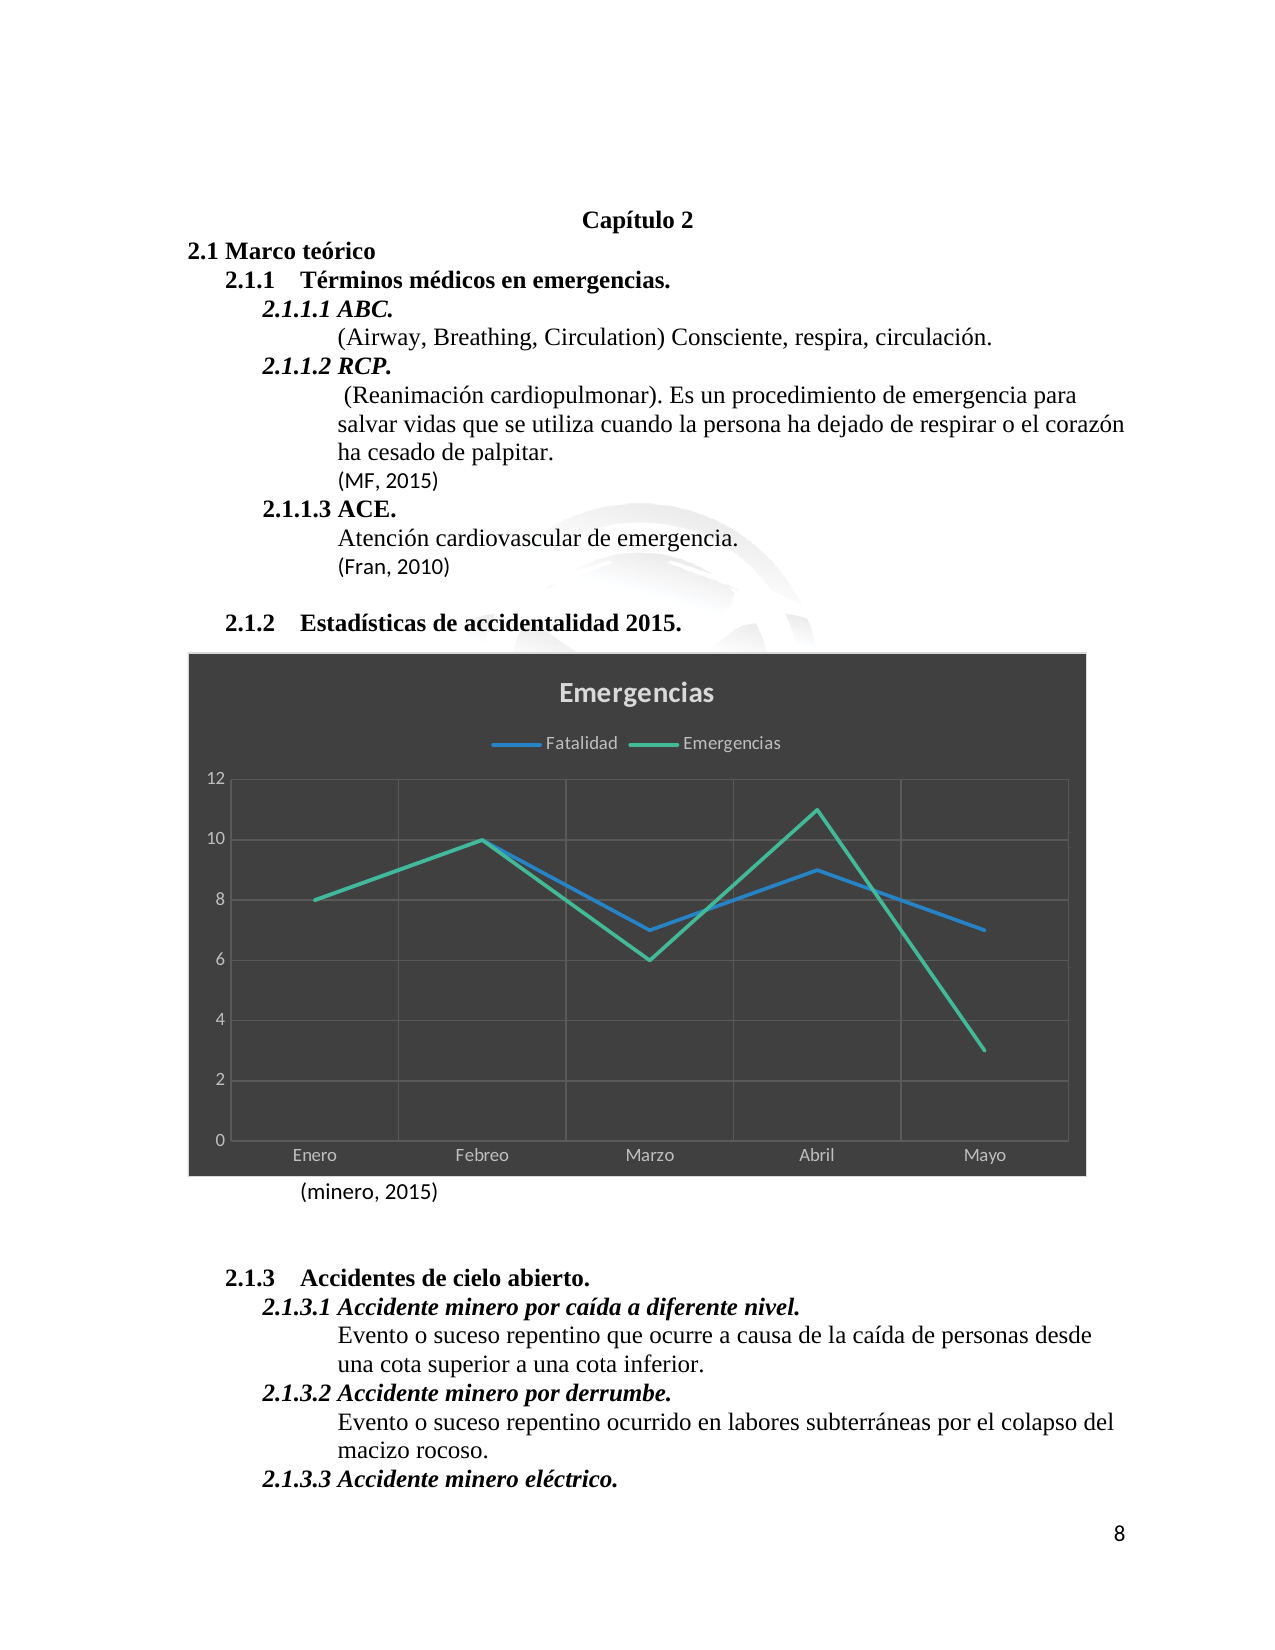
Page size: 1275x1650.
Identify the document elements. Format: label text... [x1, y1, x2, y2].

list Atención cardiovascular de emergencia. [337, 523, 1125, 552]
list ACE. [262, 494, 1125, 523]
list RCP. [262, 351, 1125, 380]
list (Airway, Breathing, Circulation) Consciente, respira, circulación. [337, 322, 1125, 351]
list (Reanimación cardiopulmonar). Es un procedimiento de emergencia para salvar vidas que se utiliza cuando la persona ha dejado de respirar o el corazón ha cesado de palpitar. [337, 380, 1125, 466]
list Términos médicos en emergencias. [225, 265, 1125, 294]
list Accidente minero por caída a diferente nivel. [262, 1292, 1125, 1320]
list Evento o suceso repentino que ocurre a causa de la caída de personas desde una cota superior a una cota inferior. [337, 1320, 1125, 1378]
list Accidente minero por derrumbe. [262, 1378, 1125, 1407]
list Evento o suceso repentino ocurrido en labores subterráneas por el colapso del macizo rocoso. [337, 1407, 1125, 1464]
subtitle Capítulo 2 [150, 205, 1125, 234]
list ABC. [262, 294, 1125, 322]
list Accidentes de cielo abierto. [225, 1263, 1125, 1292]
list Accidente minero eléctrico. [262, 1464, 1125, 1493]
list Estadísticas de accidentalidad 2015. [225, 608, 1125, 637]
list Marco teórico [187, 236, 1125, 265]
